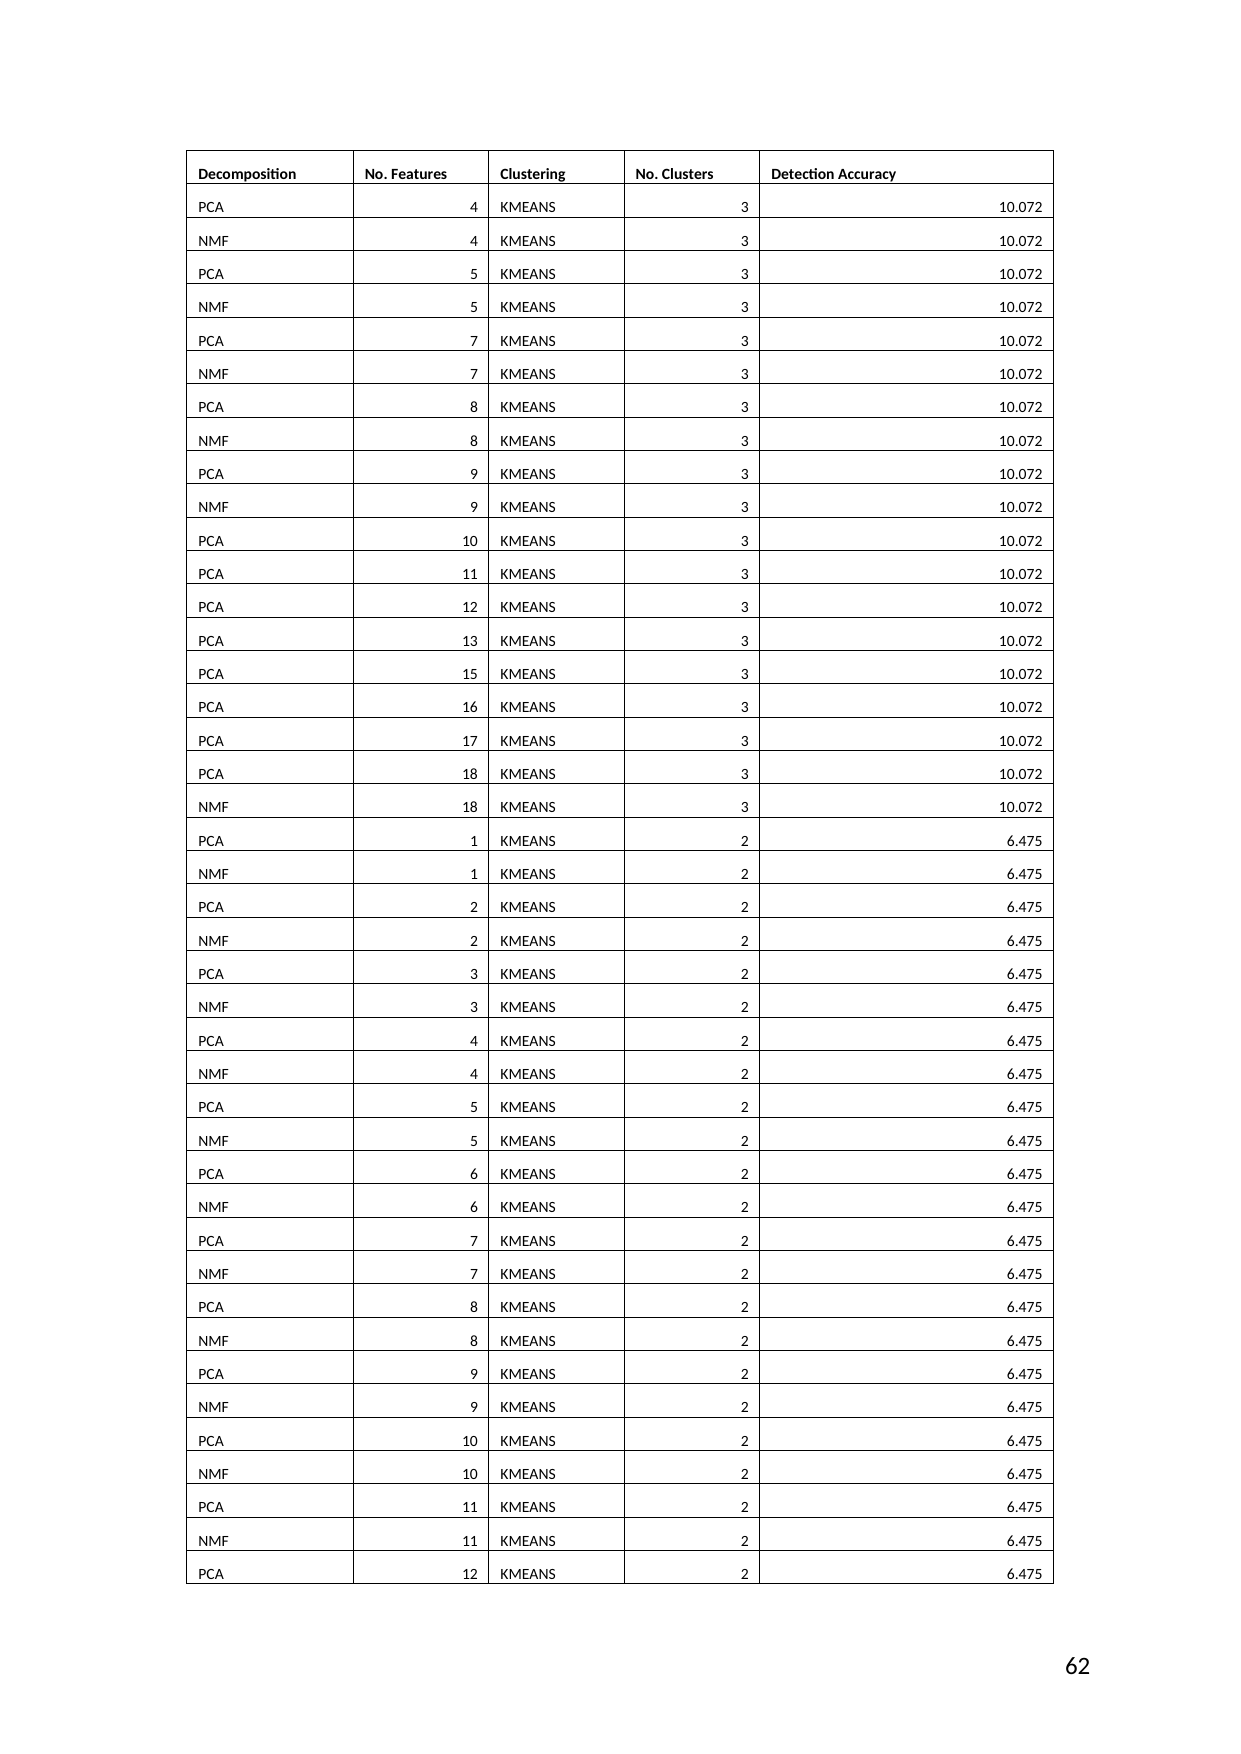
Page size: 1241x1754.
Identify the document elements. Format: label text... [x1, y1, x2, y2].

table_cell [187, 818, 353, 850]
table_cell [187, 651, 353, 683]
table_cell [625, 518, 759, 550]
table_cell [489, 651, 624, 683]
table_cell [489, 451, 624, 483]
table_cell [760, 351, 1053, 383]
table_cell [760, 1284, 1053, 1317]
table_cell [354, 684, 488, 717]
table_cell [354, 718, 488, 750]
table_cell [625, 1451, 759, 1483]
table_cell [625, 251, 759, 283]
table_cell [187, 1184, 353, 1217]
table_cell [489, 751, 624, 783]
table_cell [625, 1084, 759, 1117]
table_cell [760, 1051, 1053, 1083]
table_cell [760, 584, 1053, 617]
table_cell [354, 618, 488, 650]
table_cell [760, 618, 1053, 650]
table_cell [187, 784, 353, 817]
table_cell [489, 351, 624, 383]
table_header No. Clusters [625, 151, 759, 183]
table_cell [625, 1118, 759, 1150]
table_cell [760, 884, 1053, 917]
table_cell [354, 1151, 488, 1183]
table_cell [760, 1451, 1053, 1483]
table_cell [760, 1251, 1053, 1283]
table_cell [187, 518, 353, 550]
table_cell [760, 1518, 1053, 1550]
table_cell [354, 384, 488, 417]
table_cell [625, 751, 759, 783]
table_header Clustering [489, 151, 624, 183]
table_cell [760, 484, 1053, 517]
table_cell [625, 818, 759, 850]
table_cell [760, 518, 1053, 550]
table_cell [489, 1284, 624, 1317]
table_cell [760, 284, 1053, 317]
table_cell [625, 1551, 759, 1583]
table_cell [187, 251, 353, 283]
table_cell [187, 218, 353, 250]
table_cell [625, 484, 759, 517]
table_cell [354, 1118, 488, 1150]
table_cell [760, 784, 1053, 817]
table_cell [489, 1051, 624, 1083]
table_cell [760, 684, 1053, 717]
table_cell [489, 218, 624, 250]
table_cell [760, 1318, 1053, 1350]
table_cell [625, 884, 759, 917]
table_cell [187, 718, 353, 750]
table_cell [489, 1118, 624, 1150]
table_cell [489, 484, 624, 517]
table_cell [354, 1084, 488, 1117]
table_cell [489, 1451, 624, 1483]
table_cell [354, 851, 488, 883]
table_header No. Features [354, 151, 488, 183]
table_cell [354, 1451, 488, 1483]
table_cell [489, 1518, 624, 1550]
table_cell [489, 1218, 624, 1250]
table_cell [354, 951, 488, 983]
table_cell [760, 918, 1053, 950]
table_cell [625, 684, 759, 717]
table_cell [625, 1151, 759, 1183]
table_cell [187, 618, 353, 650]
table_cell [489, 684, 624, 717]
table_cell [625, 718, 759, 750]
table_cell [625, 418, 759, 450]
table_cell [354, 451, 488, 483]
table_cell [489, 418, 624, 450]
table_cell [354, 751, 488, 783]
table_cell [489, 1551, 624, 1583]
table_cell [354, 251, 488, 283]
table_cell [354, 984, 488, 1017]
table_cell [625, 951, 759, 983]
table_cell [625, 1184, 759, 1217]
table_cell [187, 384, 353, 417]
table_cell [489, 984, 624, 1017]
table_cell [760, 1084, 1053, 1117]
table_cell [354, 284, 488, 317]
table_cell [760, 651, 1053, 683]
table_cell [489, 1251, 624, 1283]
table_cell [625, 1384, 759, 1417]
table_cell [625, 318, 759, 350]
table_header Detection Accuracy [760, 151, 1053, 183]
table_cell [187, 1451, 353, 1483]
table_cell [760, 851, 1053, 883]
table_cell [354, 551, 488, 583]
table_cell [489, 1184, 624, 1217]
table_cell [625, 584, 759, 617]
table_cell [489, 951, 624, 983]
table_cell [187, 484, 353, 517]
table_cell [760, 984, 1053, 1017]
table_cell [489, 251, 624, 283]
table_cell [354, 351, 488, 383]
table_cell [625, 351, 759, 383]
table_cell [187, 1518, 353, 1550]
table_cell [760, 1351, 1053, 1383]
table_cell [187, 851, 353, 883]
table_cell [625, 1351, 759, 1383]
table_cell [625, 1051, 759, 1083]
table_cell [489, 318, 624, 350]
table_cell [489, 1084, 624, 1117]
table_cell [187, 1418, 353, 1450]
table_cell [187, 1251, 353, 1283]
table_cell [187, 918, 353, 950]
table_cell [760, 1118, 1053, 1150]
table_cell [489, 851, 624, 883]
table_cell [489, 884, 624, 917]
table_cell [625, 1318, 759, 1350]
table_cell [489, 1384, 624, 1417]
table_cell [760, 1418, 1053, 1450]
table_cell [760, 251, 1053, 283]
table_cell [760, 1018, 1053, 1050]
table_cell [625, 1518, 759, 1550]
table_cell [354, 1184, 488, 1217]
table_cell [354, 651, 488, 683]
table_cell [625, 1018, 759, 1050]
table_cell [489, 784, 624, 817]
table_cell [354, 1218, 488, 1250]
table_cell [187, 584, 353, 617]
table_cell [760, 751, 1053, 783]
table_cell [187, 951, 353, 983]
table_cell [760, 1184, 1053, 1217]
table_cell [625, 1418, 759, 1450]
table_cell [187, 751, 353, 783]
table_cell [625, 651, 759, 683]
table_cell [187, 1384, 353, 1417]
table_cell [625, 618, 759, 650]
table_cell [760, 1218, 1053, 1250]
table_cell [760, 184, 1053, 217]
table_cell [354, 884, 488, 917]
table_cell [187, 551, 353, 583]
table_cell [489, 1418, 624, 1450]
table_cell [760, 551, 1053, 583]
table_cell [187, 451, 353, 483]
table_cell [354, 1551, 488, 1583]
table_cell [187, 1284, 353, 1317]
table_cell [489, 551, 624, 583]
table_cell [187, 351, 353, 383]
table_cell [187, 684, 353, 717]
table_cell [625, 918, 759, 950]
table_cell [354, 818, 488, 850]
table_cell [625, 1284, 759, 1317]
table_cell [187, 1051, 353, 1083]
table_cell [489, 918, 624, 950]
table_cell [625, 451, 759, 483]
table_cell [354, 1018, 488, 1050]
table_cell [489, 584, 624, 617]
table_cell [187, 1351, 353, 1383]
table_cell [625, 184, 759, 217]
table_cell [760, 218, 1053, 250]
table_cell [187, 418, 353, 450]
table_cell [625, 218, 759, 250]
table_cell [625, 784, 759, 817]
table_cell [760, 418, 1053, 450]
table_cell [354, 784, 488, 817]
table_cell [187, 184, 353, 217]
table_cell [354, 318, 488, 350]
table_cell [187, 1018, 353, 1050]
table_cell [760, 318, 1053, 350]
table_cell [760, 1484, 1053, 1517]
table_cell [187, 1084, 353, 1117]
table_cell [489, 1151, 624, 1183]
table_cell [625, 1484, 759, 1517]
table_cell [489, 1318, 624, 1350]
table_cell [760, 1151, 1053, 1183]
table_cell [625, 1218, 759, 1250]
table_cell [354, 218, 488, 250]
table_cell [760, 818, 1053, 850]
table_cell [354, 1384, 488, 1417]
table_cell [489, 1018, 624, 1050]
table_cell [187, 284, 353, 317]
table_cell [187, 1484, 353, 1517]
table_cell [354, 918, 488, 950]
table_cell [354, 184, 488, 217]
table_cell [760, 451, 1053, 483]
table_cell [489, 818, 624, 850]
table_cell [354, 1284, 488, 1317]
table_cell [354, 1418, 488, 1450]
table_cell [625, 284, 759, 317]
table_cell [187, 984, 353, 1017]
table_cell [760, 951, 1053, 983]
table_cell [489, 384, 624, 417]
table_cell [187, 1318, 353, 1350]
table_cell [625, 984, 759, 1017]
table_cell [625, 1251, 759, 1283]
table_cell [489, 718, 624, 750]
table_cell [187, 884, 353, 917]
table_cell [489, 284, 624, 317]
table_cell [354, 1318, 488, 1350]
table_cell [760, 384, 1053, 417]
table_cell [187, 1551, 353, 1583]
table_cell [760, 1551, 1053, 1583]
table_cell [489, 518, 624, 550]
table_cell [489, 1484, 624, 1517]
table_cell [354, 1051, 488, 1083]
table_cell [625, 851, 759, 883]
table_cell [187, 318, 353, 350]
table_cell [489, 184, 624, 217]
table_header Decomposition [187, 151, 353, 183]
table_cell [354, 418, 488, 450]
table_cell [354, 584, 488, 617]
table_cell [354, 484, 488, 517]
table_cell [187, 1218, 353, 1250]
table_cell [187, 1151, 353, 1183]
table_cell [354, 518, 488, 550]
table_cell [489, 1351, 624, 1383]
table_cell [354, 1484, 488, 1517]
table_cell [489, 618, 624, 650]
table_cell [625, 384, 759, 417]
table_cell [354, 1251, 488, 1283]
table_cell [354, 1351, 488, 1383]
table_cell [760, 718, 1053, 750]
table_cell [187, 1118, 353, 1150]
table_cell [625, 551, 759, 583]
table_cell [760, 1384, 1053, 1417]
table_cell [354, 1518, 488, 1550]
